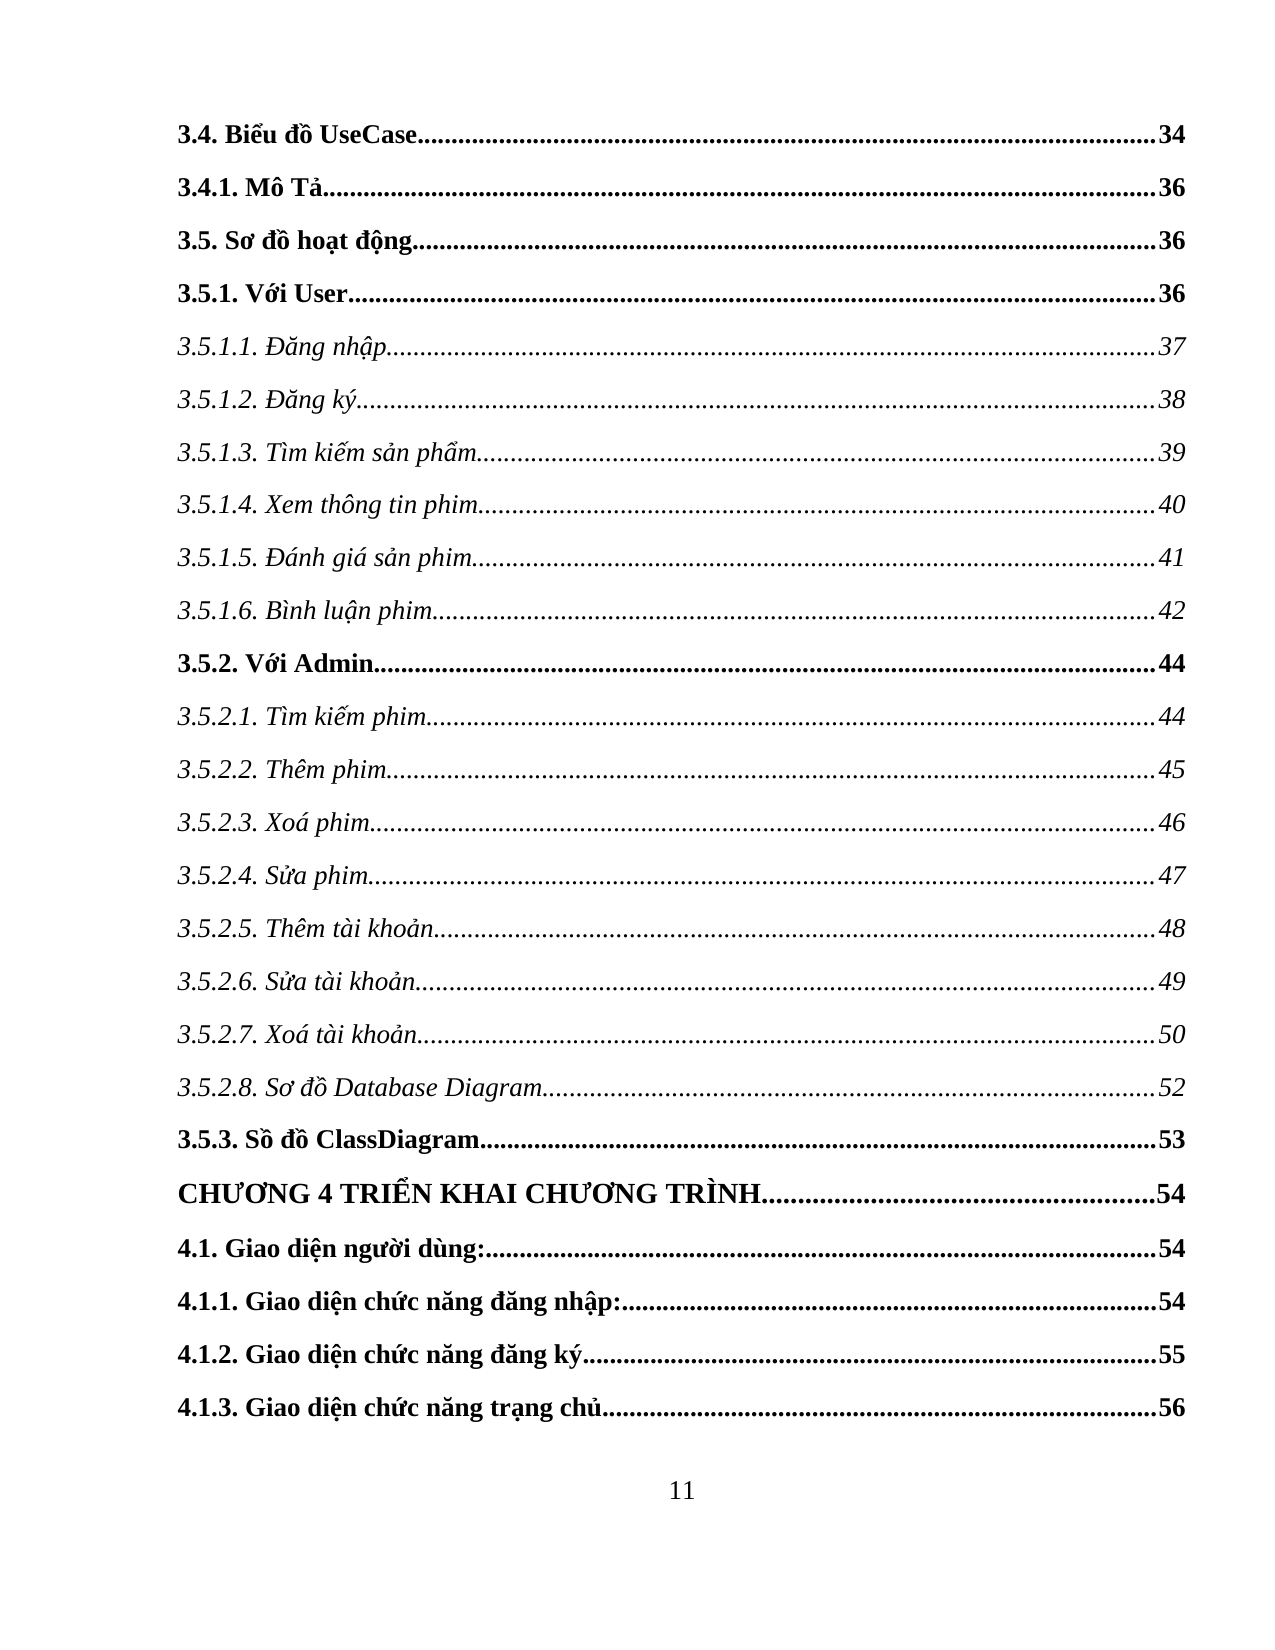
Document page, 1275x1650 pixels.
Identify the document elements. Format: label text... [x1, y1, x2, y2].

text 3.5.2.7. Xoá tài khoản 50 [177, 1018, 1186, 1049]
text 3.5.1.2. Đăng ký 38 [177, 383, 1186, 414]
text 3.5.2.1. Tìm kiếm phim 44 [177, 700, 1186, 731]
text 3.5.2. Với Admin 44 [177, 647, 1186, 678]
text 3.5.1.5. Đánh giá sản phim 41 [177, 541, 1186, 573]
text 3.5.2.3. Xoá phim 46 [177, 806, 1186, 837]
text 3.4.1. Mô Tả 36 [177, 171, 1186, 202]
text 3.5.1.6. Bình luận phim 42 [177, 594, 1186, 626]
text 3.5.2.4. Sửa phim 47 [177, 859, 1186, 890]
text 3.5.2.6. Sửa tài khoản 49 [177, 965, 1186, 996]
text 4.1.3. Giao diện chức năng trạng chủ 56 [177, 1391, 1186, 1422]
text 4.1. Giao diện người dùng: 54 [177, 1232, 1186, 1264]
text 3.5.1.4. Xem thông tin phim 40 [177, 488, 1186, 520]
text 4.1.1. Giao diện chức năng đăng nhập: 54 [177, 1285, 1186, 1317]
text 3.5.1.3. Tìm kiếm sản phẩm 39 [177, 436, 1186, 467]
text 3.5.2.5. Thêm tài khoản 48 [177, 912, 1186, 943]
text 3.5.3. Sồ đồ ClassDiagram 53 [177, 1123, 1186, 1155]
text 3.4. Biểu đồ UseCase 34 [177, 118, 1186, 149]
text 3.5.2.2. Thêm phim 45 [177, 753, 1186, 784]
text 3.5.2.8. Sơ đồ Database Diagram 52 [177, 1071, 1186, 1102]
text CHƯƠNG 4 TRIỂN KHAI CHƯƠNG TRÌNH 54 [177, 1176, 1186, 1210]
text 3.5.1.1. Đăng nhập 37 [177, 330, 1186, 361]
text 3.5.1. Với User 36 [177, 277, 1186, 308]
text 4.1.2. Giao diện chức năng đăng ký 55 [177, 1338, 1186, 1369]
text 3.5. Sơ đồ hoạt động 36 [177, 224, 1186, 255]
